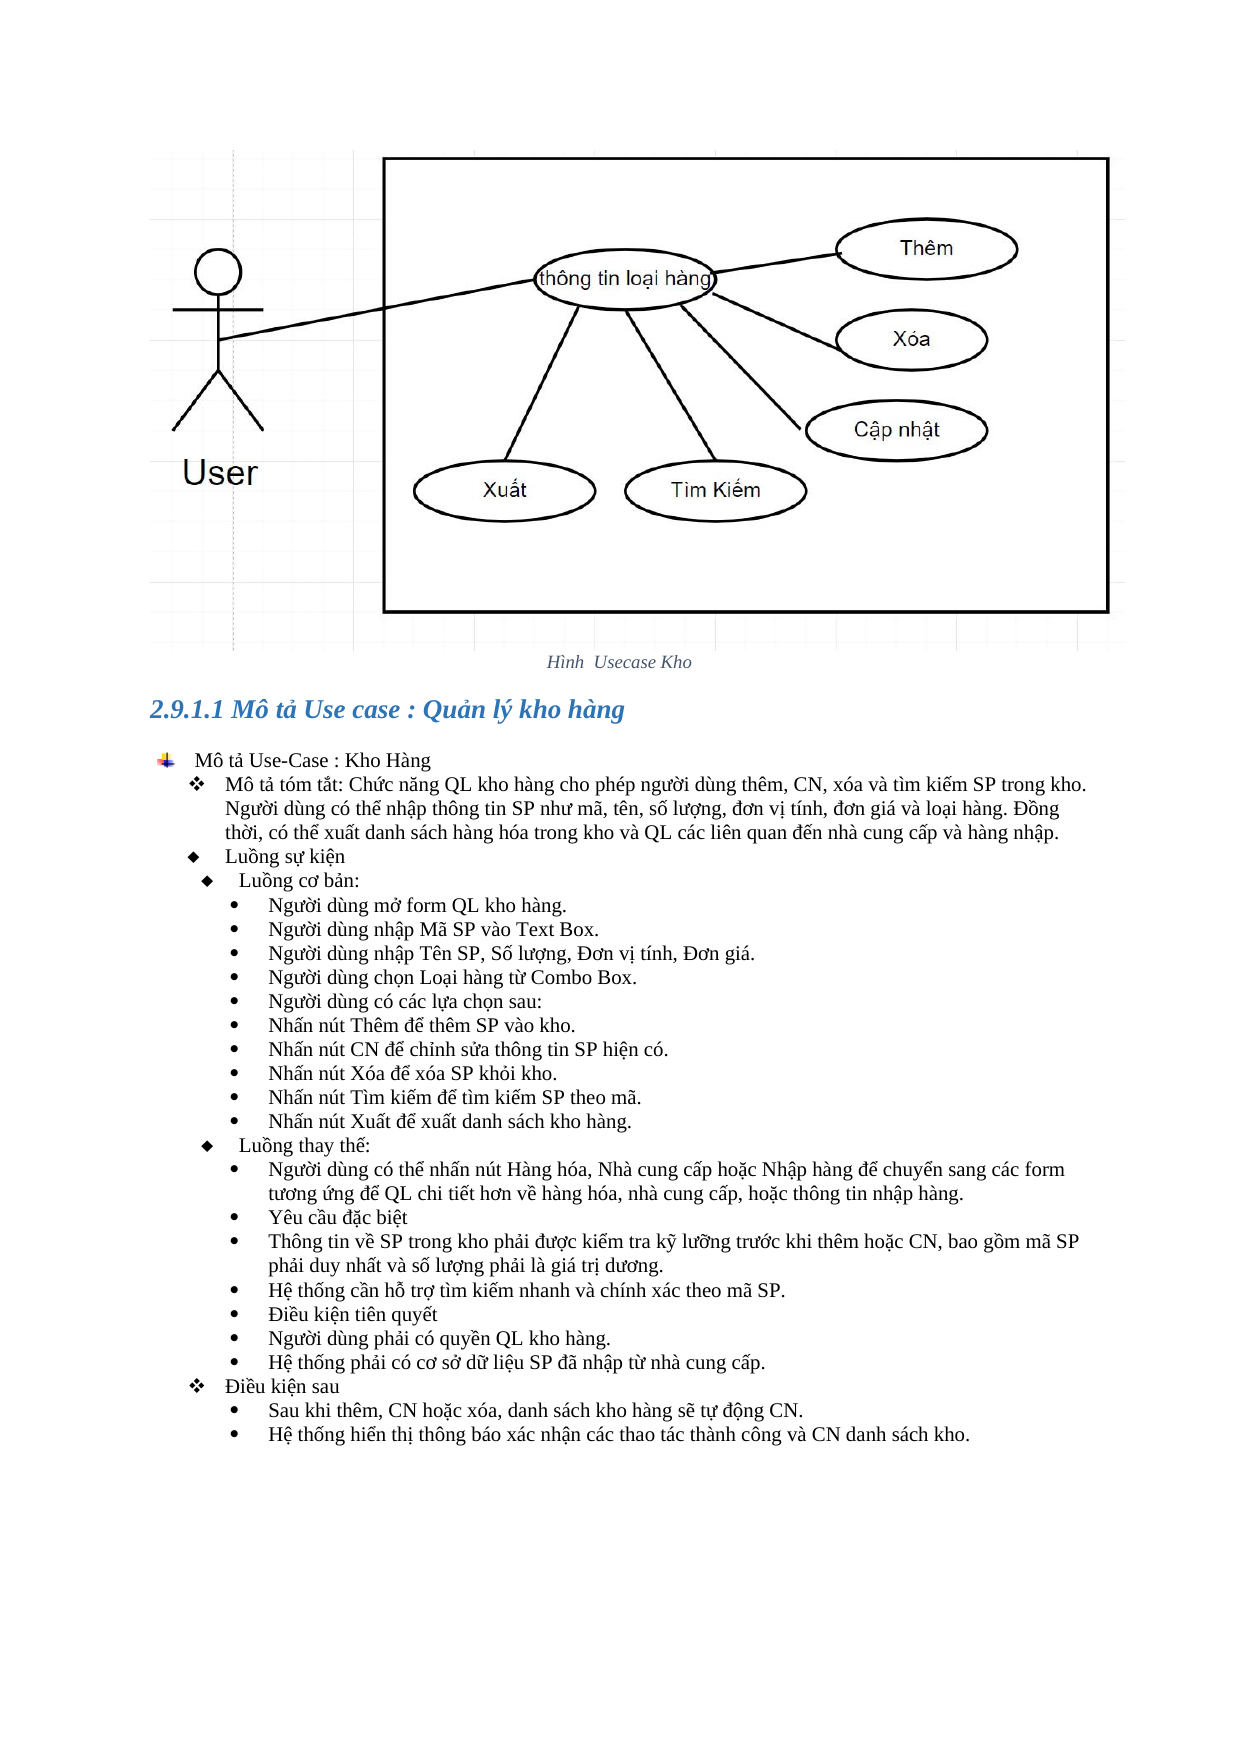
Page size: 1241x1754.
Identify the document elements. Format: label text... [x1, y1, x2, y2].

list Sau khi thêm, CN hoặc xóa, danh sách kho hàng sẽ tự động CN. [231, 1398, 1090, 1422]
list Yêu cầu đặc biệt [231, 1205, 1090, 1229]
list Thông tin về SP trong kho phải được kiểm tra kỹ lưỡng trước khi thêm hoặc CN, bao gồm mã SP phải duy nhất và số lượng phải là giá trị dương. [231, 1229, 1090, 1277]
list Người dùng phải có quyền QL kho hàng. [231, 1326, 1090, 1350]
subtitle 2.9.1.1 Mô tả Use case : Quản lý kho hàng [150, 693, 1090, 724]
list Luồng cơ bản: [201, 868, 1090, 892]
picture [150, 150, 1125, 651]
list Mô tả tóm tắt: Chức năng QL kho hàng cho phép người dùng thêm, CN, xóa và tìm kiếm SP trong kho. Người dùng có thể nhập thông tin SP như mã, tên, số lượng, đơn vị tính, đơn giá và loại hàng. Đồng thời, có thể xuất danh sách hàng hóa trong kho và QL các liên quan đến nhà cung cấp và hàng nhập. [187, 772, 1090, 844]
list Luồng thay thế: [201, 1133, 1090, 1157]
list Nhấn nút Xóa để xóa SP khỏi kho. [231, 1061, 1090, 1085]
list Người dùng mở form QL kho hàng. [231, 892, 1090, 917]
list Điều kiện sau [187, 1374, 1090, 1398]
list Người dùng chọn Loại hàng từ Combo Box. [231, 965, 1090, 989]
list Hệ thống cần hỗ trợ tìm kiếm nhanh và chính xác theo mã SP. [231, 1277, 1090, 1302]
list Nhấn nút CN để chỉnh sửa thông tin SP hiện có. [231, 1037, 1090, 1061]
list Nhấn nút Xuất để xuất danh sách kho hàng. [231, 1109, 1090, 1133]
list Luồng sự kiện [187, 844, 1090, 868]
list Hệ thống hiển thị thông báo xác nhận các thao tác thành công và CN danh sách kho. [231, 1422, 1090, 1446]
text Hình Usecase Kho [150, 651, 1090, 672]
list Nhấn nút Thêm để thêm SP vào kho. [231, 1013, 1090, 1037]
list Người dùng nhập Mã SP vào Text Box. [231, 917, 1090, 941]
list Nhấn nút Tìm kiếm để tìm kiếm SP theo mã. [231, 1085, 1090, 1109]
list Hệ thống phải có cơ sở dữ liệu SP đã nhập từ nhà cung cấp. [231, 1350, 1090, 1374]
list Người dùng nhập Tên SP, Số lượng, Đơn vị tính, Đơn giá. [231, 941, 1090, 965]
list Mô tả Use-Case : Kho Hàng [157, 748, 1090, 772]
picture [157, 751, 175, 768]
list Người dùng có thể nhấn nút Hàng hóa, Nhà cung cấp hoặc Nhập hàng để chuyển sang các form tương ứng để QL chi tiết hơn về hàng hóa, nhà cung cấp, hoặc thông tin nhập hàng. [231, 1157, 1090, 1205]
list Điều kiện tiên quyết [231, 1302, 1090, 1326]
list Người dùng có các lựa chọn sau: [231, 989, 1090, 1013]
